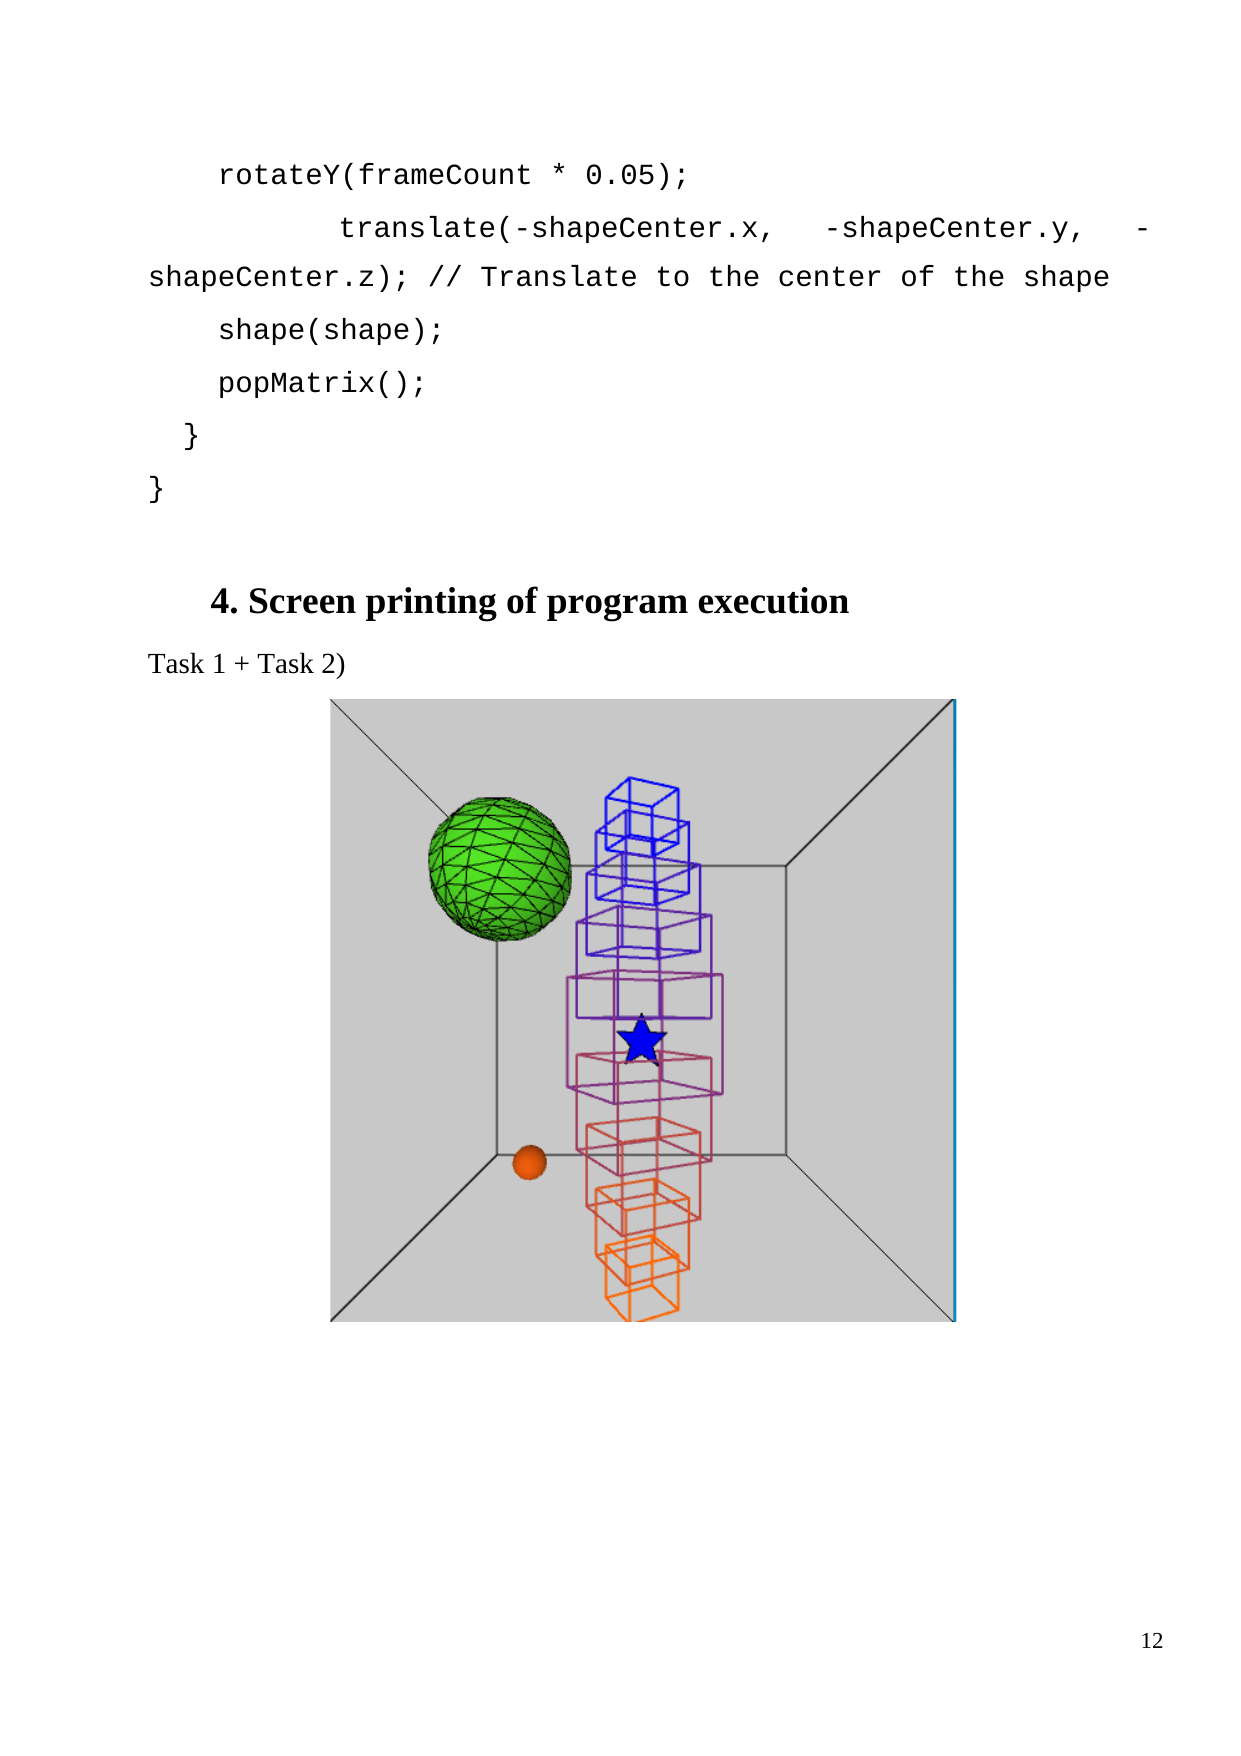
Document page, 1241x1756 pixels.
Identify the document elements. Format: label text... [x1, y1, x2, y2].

text translate(-shapeCenter.x, -shapeCenter.y, -shapeCenter.z); // Translate to the center of the shape [148, 213, 1151, 296]
text shape(shape); [148, 315, 1151, 348]
text rotateY(frameCount * 0.05); [148, 160, 1151, 193]
text } [148, 420, 1151, 453]
text 4. Screen printing of program execution [148, 578, 1151, 621]
text popMatrix(); [148, 368, 1151, 401]
picture [330, 699, 957, 1322]
text } [148, 473, 1151, 506]
text Task 1 + Task 2) [148, 646, 1151, 679]
